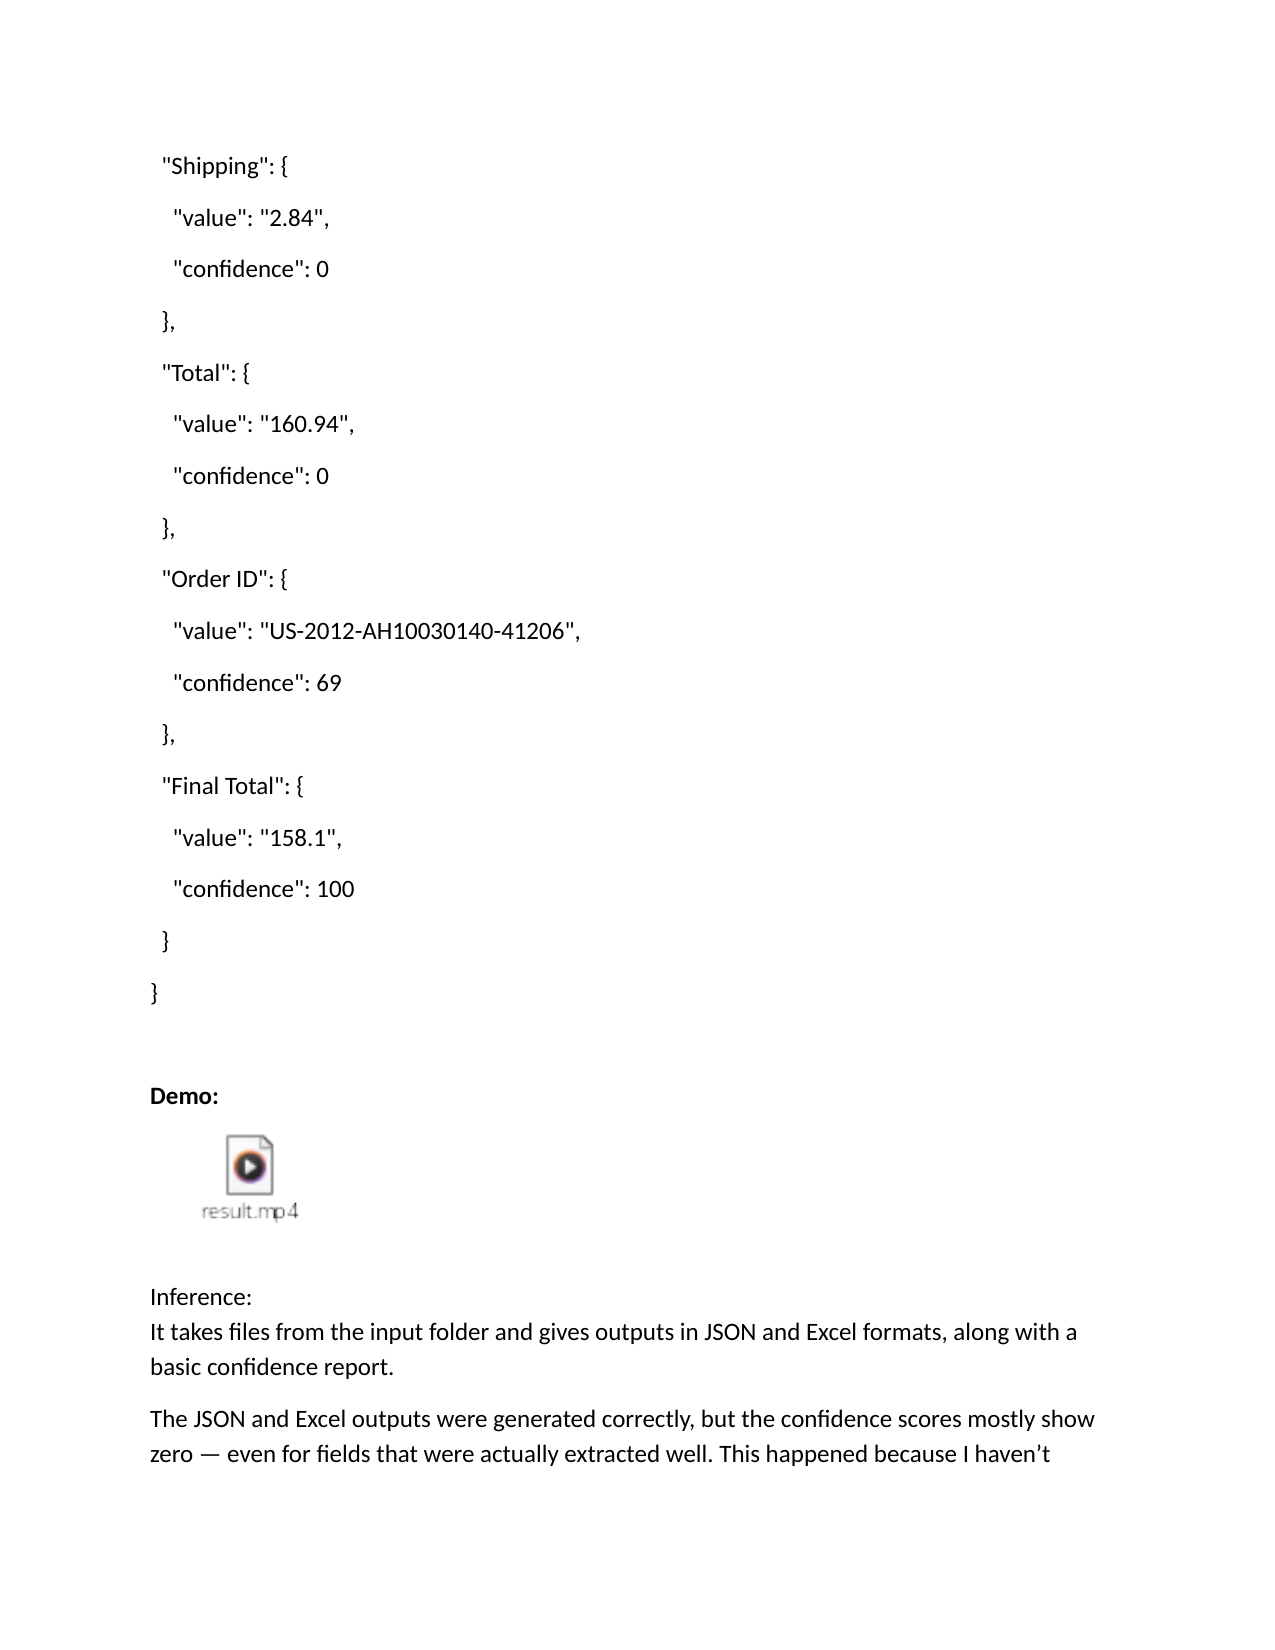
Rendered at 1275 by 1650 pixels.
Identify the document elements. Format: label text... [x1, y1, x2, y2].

text }, [150, 718, 1125, 749]
text "confidence": 69 [150, 667, 1125, 697]
text Demo: [150, 1080, 1125, 1111]
text "value": "158.1", [150, 822, 1125, 852]
text "value": "160.94", [150, 408, 1125, 439]
text "Shipping": { [150, 150, 1125, 181]
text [150, 1403, 1125, 1469]
text "confidence": 100 [150, 873, 1125, 904]
text Inference: It takes files from the input folder and gives outputs in JSON and Excel formats, along with a basic confidence report. [150, 1282, 1125, 1382]
text "Order ID": { [150, 563, 1125, 594]
text "value": "2.84", [150, 202, 1125, 232]
text } [150, 977, 1125, 1007]
text "Final Total": { [150, 770, 1125, 801]
text }, [150, 512, 1125, 542]
text "value": "US-2012-AH10030140-41206", [150, 615, 1125, 646]
text }, [150, 305, 1125, 336]
text } [150, 925, 1125, 956]
text "confidence": 0 [150, 253, 1125, 284]
text "Total": { [150, 357, 1125, 387]
text "confidence": 0 [150, 460, 1125, 491]
